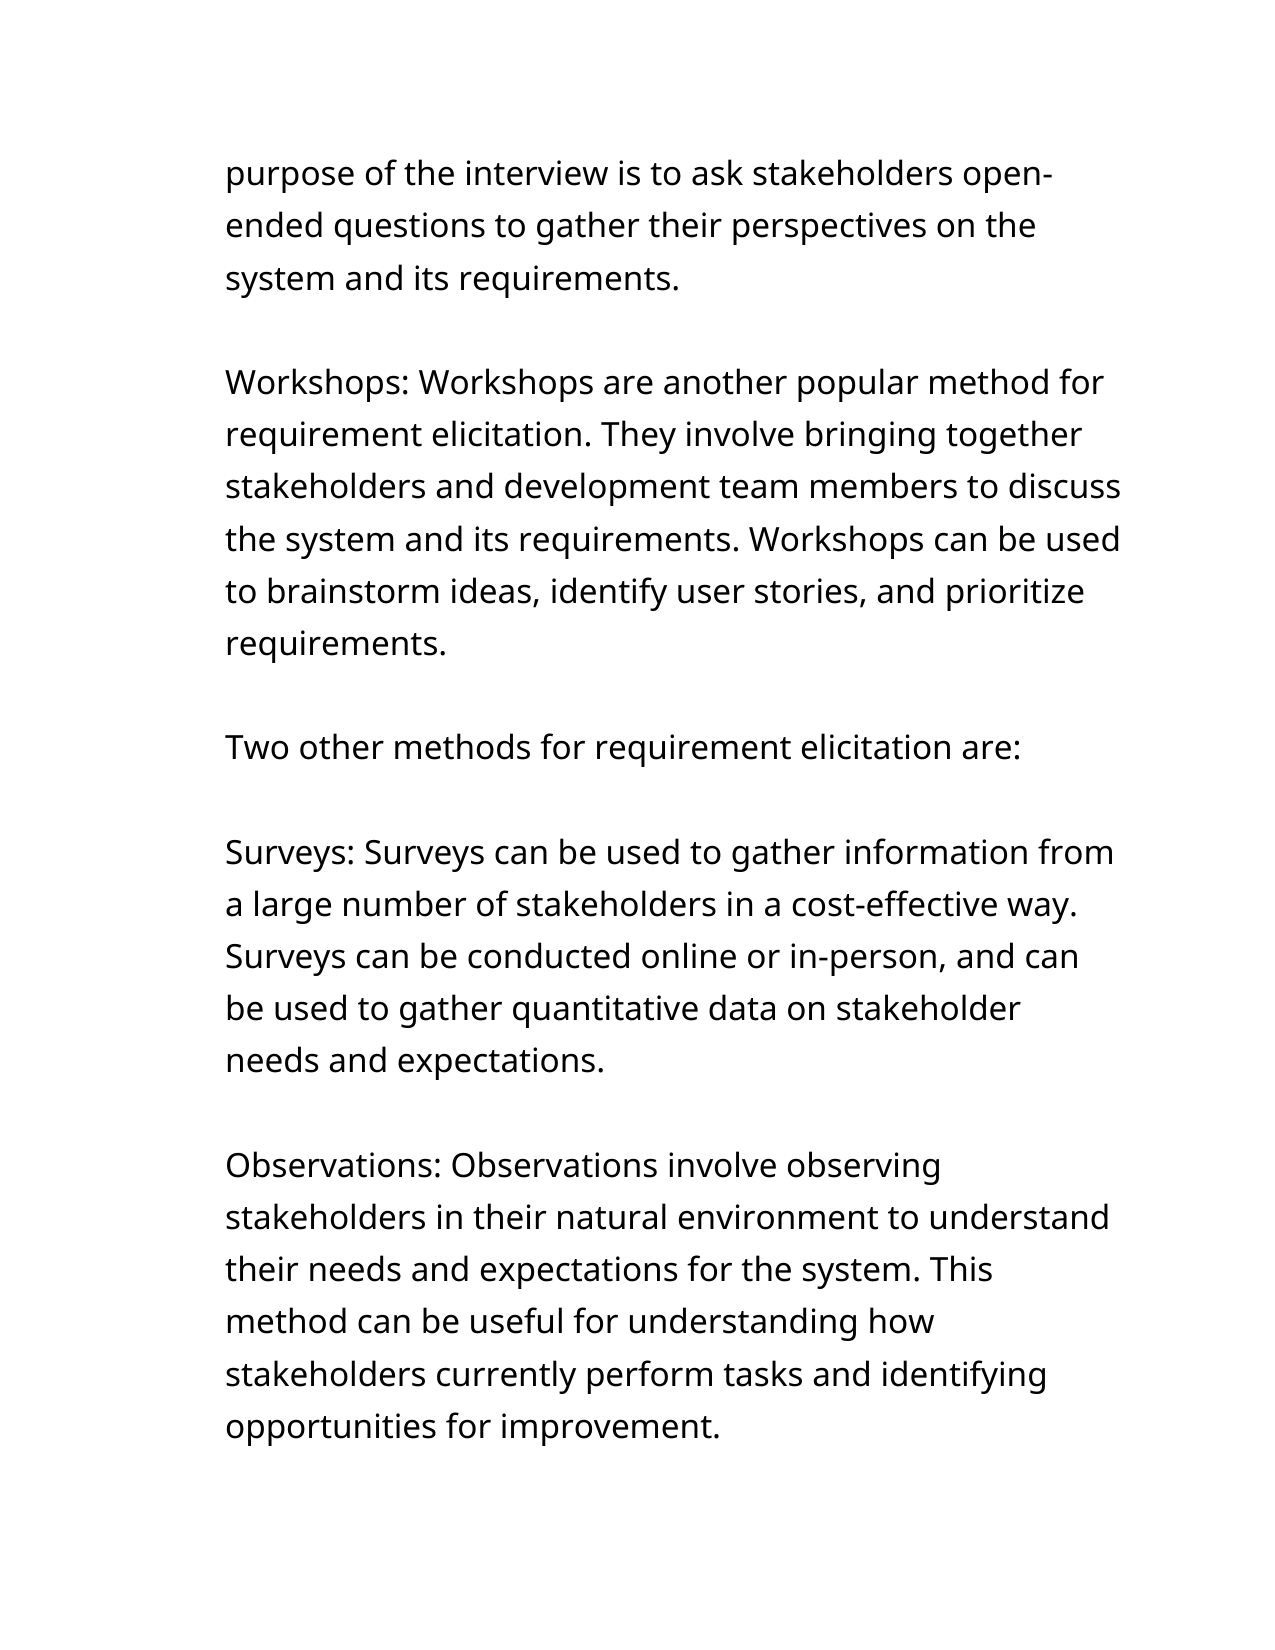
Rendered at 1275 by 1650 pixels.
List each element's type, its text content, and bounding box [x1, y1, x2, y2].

text Surveys: Surveys can be used to gather information from a large number of stakeholders in a cost-effective way. Surveys can be conducted online or in-person, and can be used to gather quantitative data on stakeholder needs and expectations. [225, 828, 1125, 1083]
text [225, 150, 1125, 300]
text Two other methods for requirement elicitation are: [225, 724, 1125, 769]
text Observations: Observations involve observing stakeholders in their natural environment to understand their needs and expectations for the system. This method can be useful for understanding how stakeholders currently perform tasks and identifying opportunities for improvement. [225, 1142, 1125, 1448]
text Workshops: Workshops are another popular method for requirement elicitation. They involve bringing together stakeholders and development team members to discuss the system and its requirements. Workshops can be used to brainstorm ideas, identify user stories, and prioritize requirements. [225, 359, 1125, 665]
